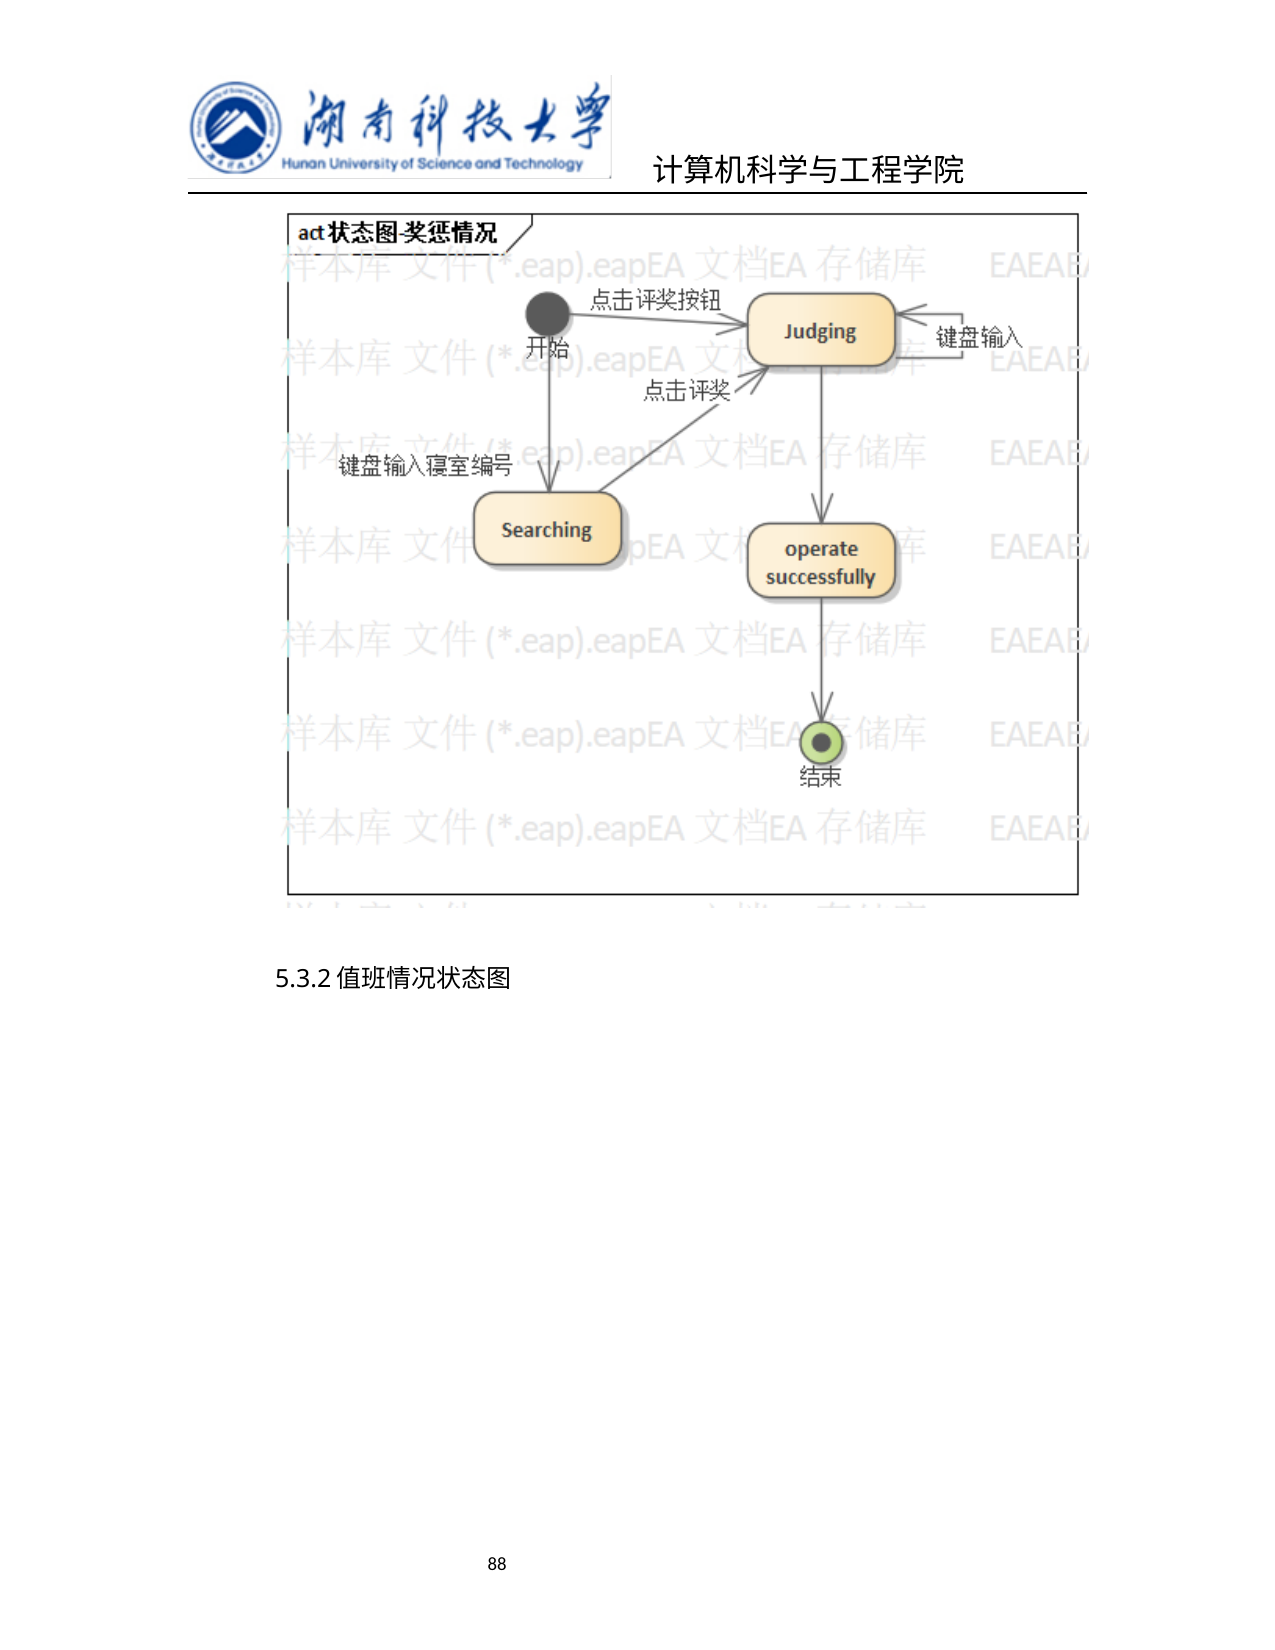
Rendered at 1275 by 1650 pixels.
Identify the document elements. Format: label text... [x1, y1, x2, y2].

picture [187, 75, 613, 182]
list 5.3.2值班情况状态图 [231, 944, 1087, 1009]
picture [275, 201, 1089, 908]
